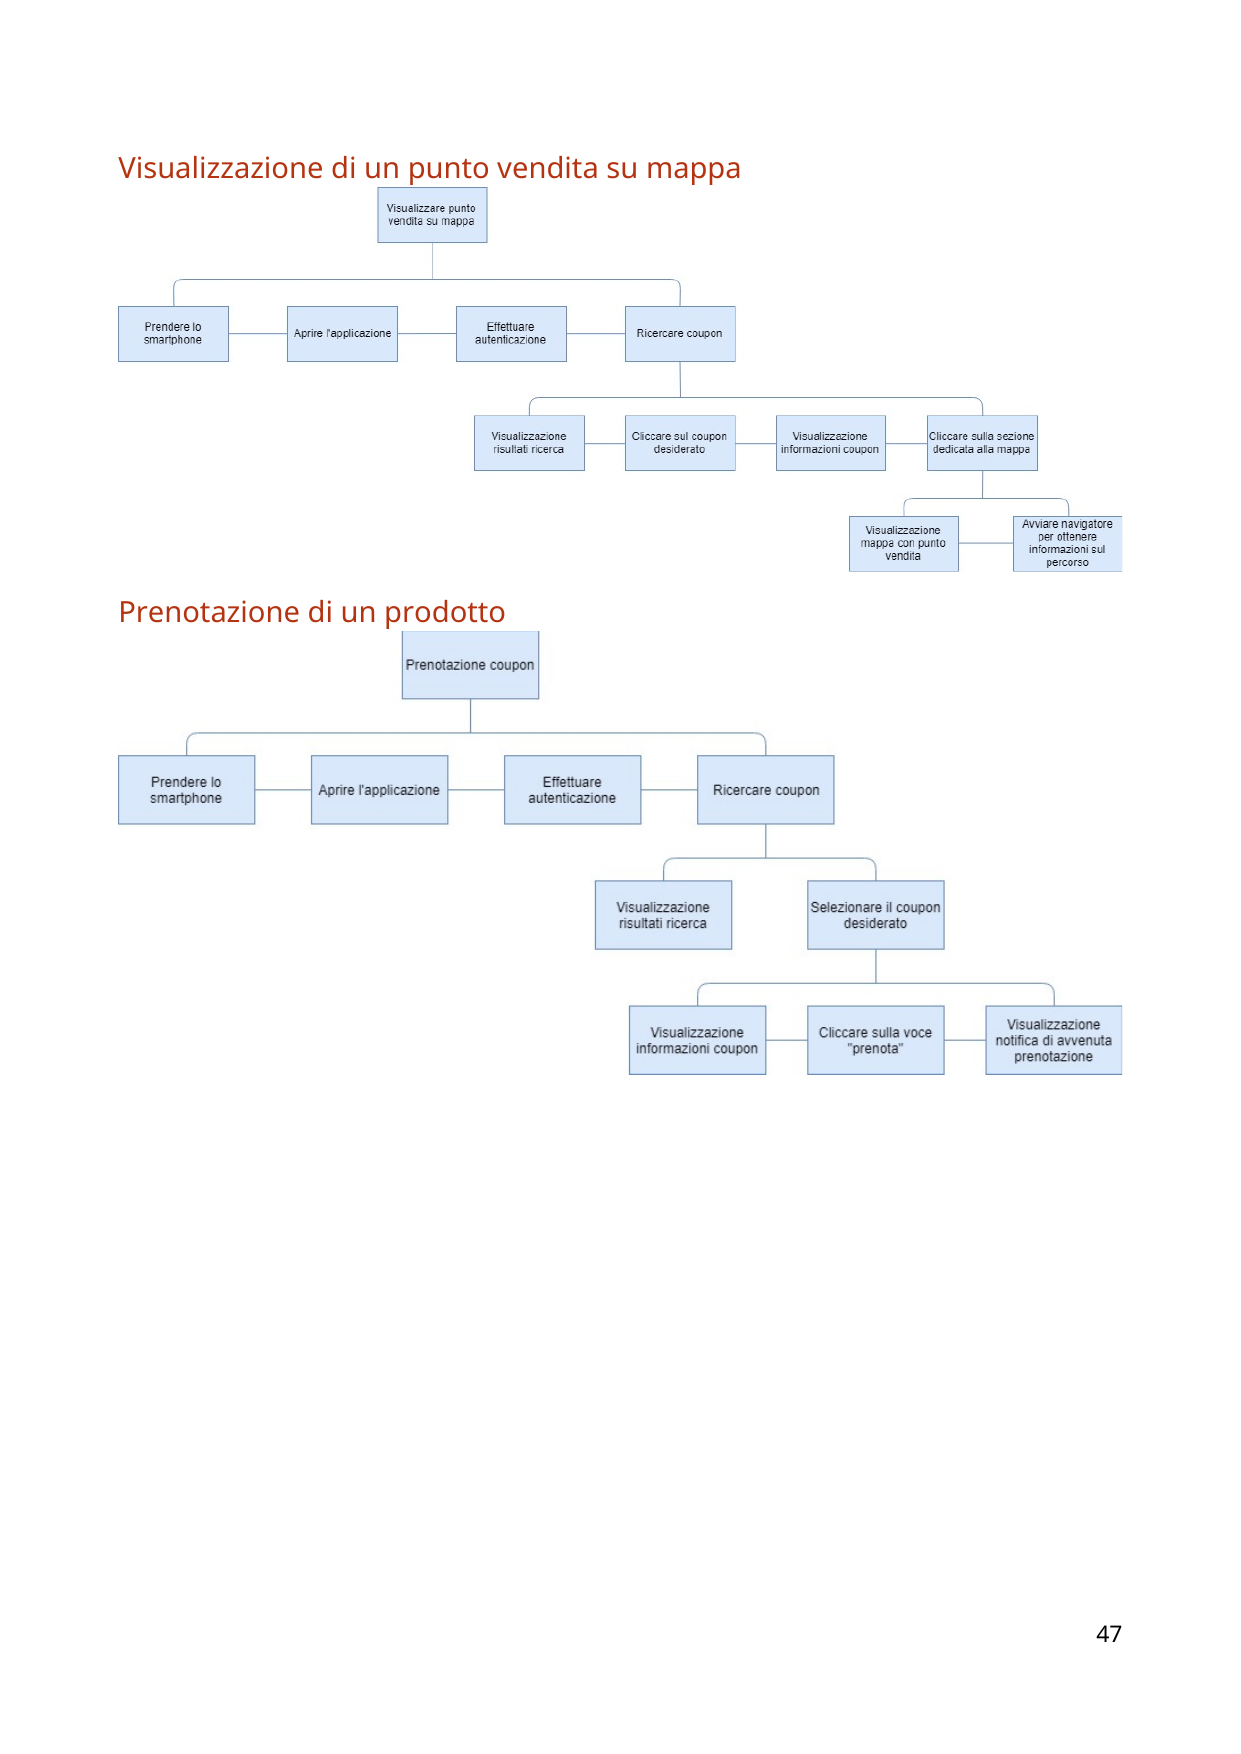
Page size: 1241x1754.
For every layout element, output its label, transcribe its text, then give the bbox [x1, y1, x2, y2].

subtitle Prenotazione di un prodotto [118, 591, 1122, 631]
picture [118, 187, 1123, 572]
picture [118, 631, 1123, 1075]
subtitle Visualizzazione di un punto vendita su mappa [118, 148, 1122, 187]
